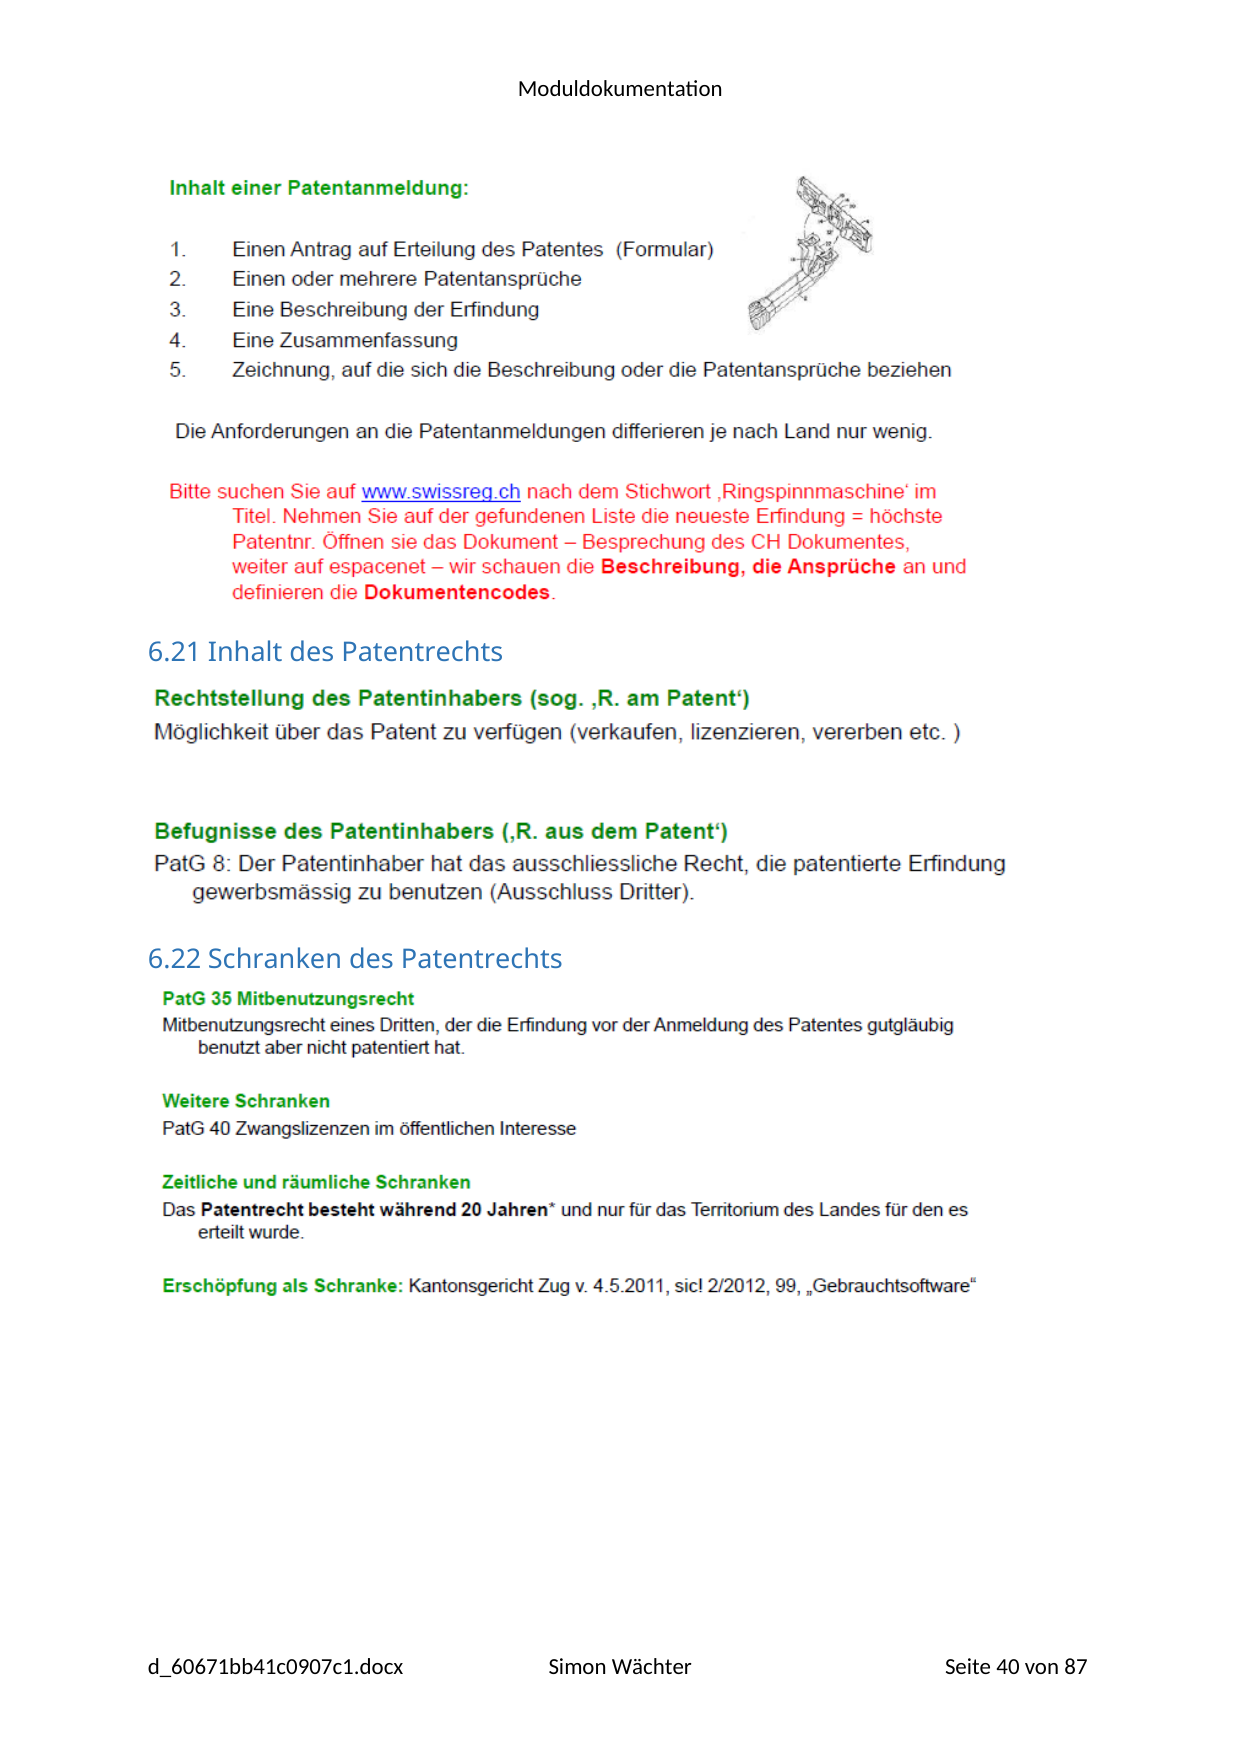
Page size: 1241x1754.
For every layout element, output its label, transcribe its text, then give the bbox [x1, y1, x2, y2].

subtitle Inhalt des Patentrechts [148, 632, 1093, 669]
picture [147, 671, 1022, 921]
picture [147, 979, 1006, 1306]
subtitle Schranken des Patentrechts [148, 939, 1093, 976]
picture [147, 147, 1009, 614]
